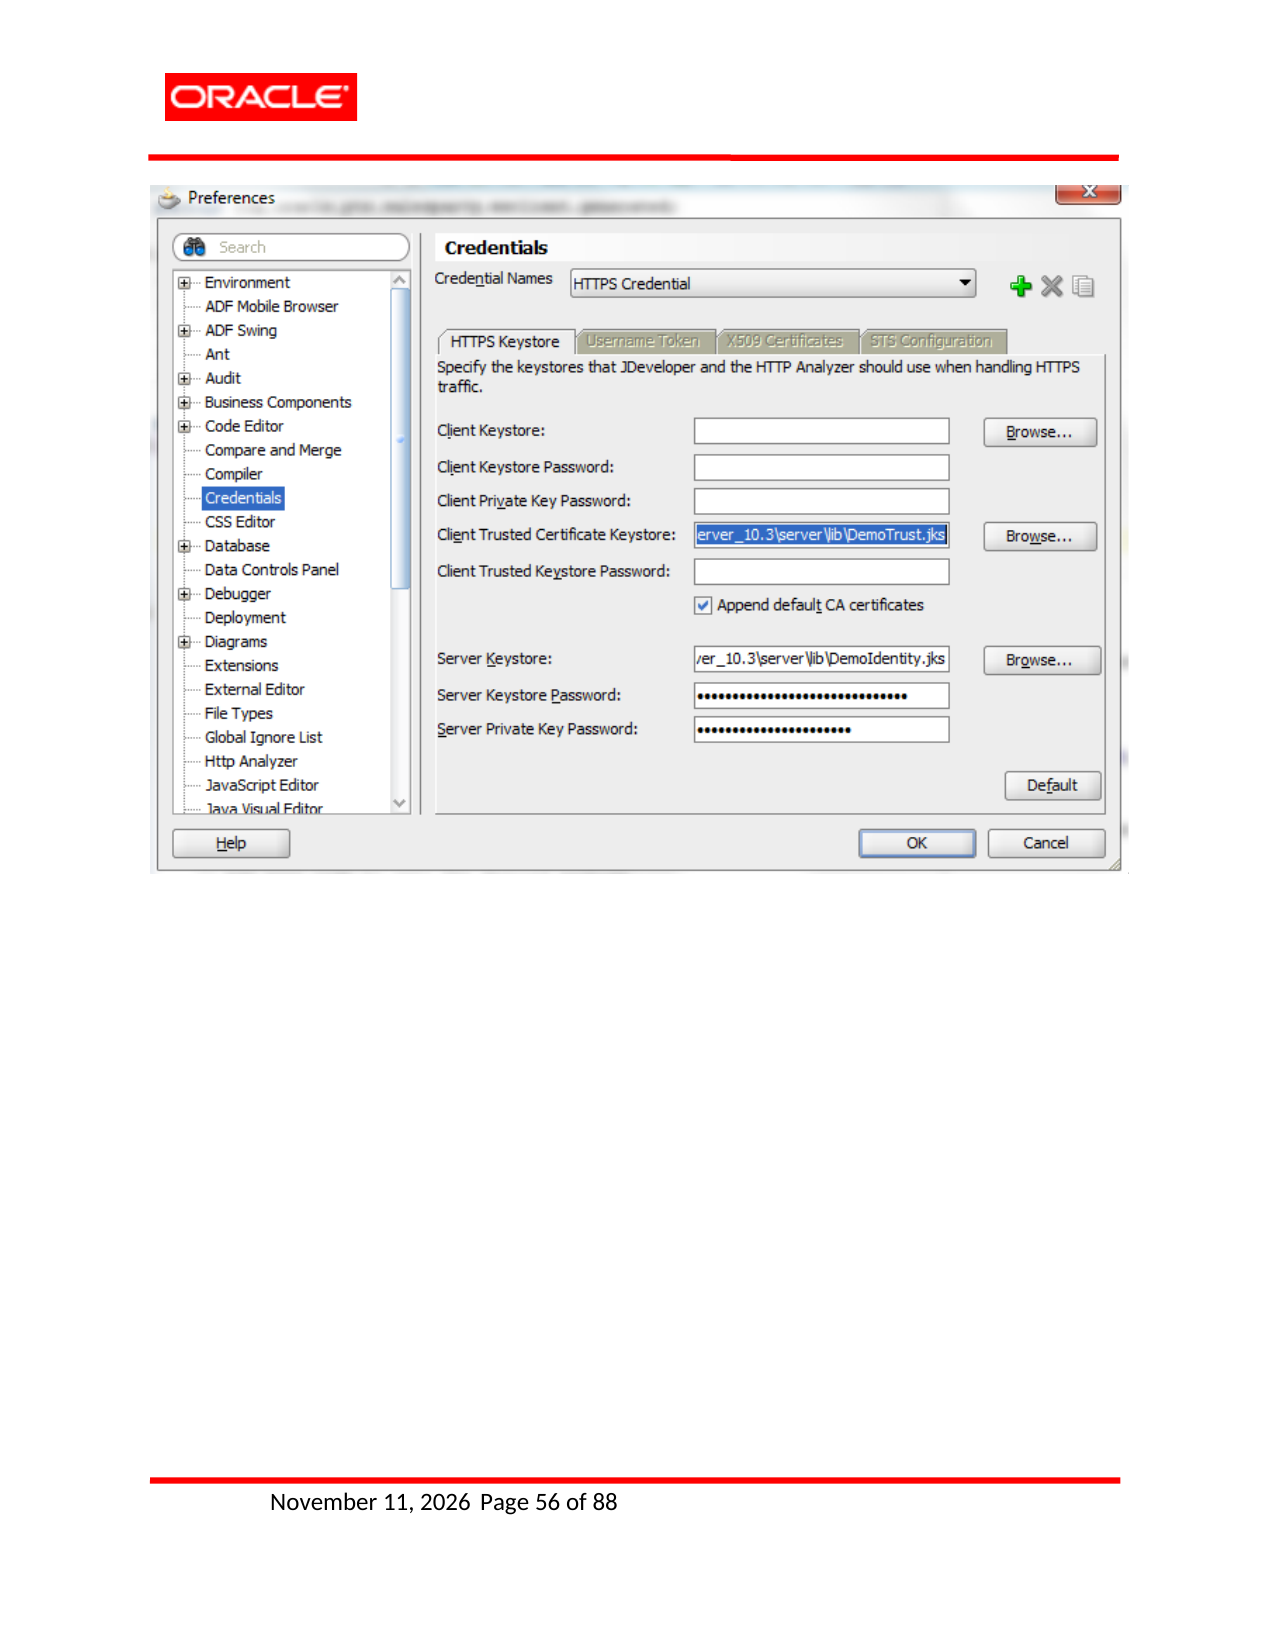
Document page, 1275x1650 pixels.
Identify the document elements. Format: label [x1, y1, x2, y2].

picture [150, 185, 1129, 874]
picture [165, 73, 358, 121]
